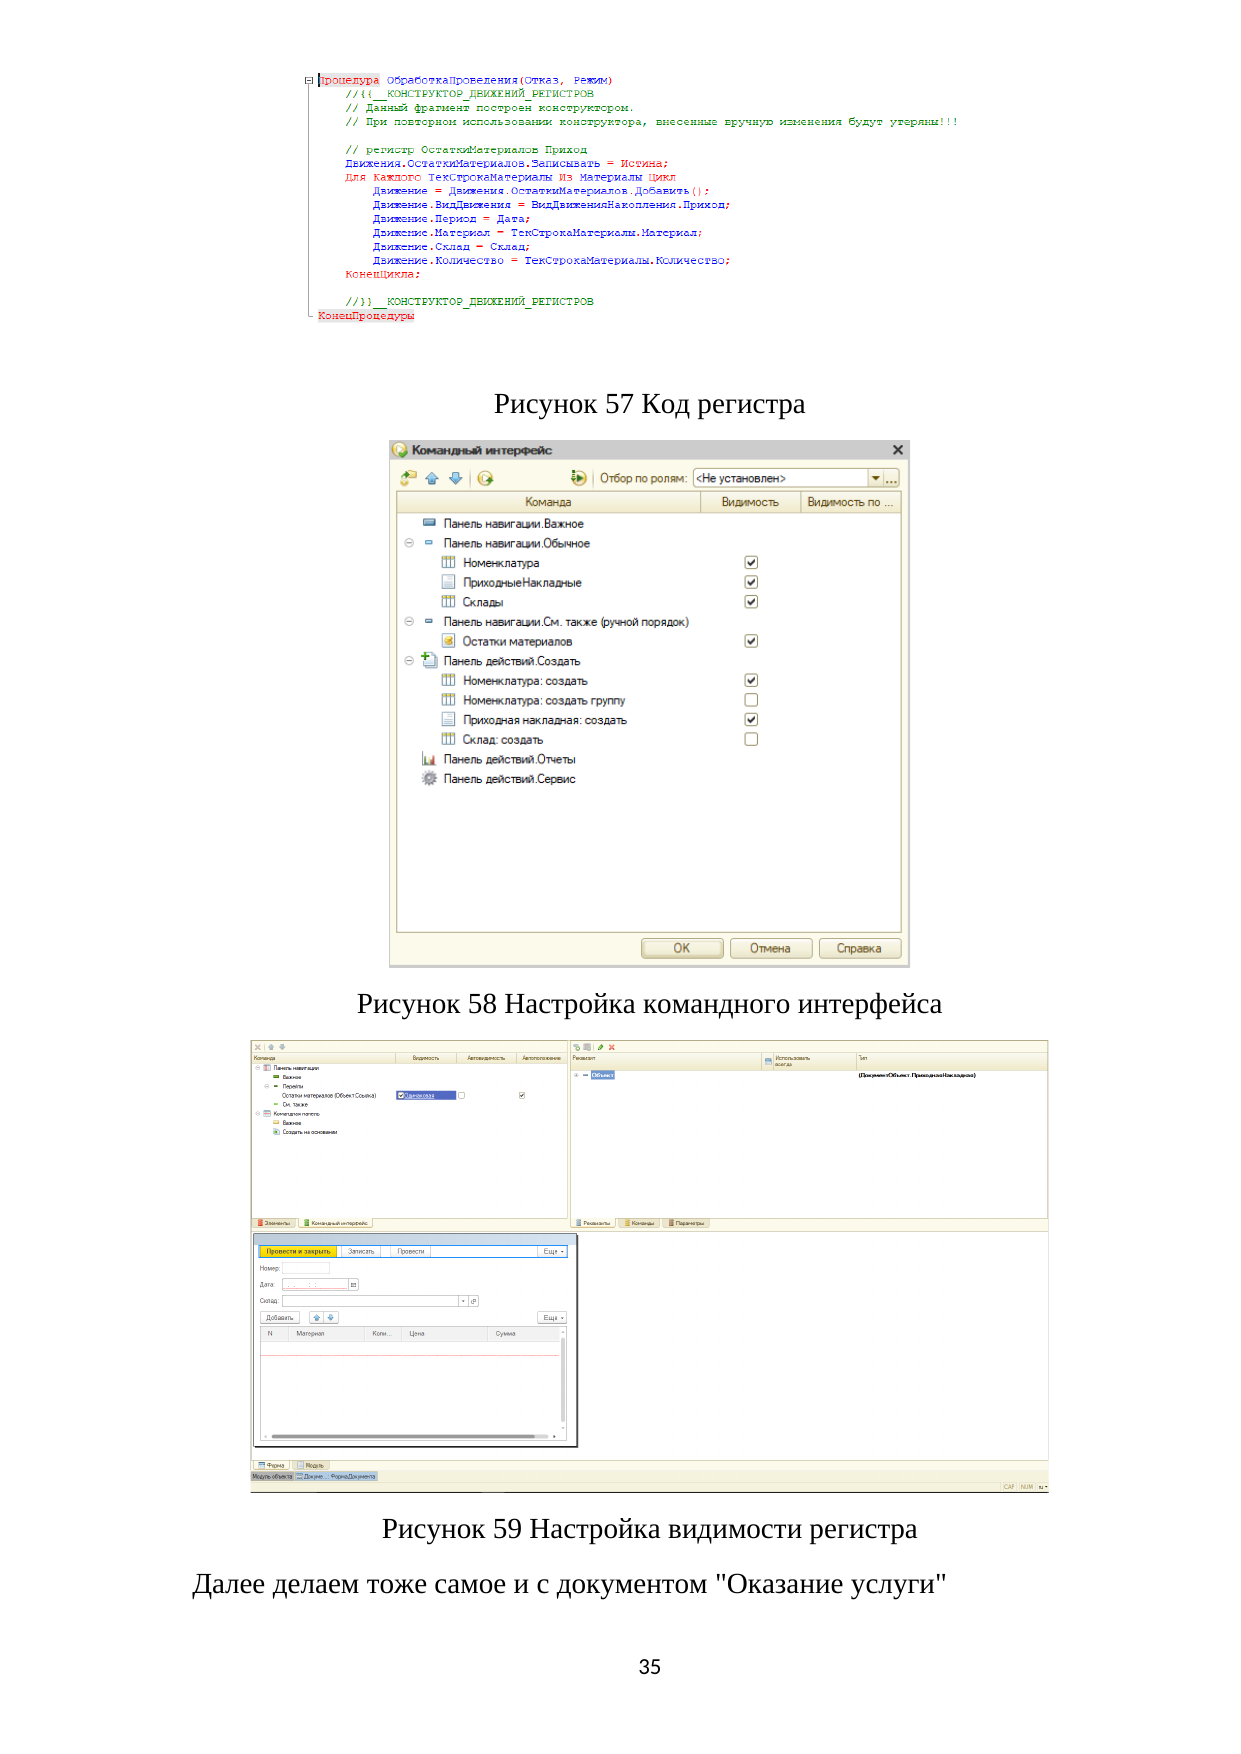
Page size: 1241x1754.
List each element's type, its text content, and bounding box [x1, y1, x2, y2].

picture [389, 440, 911, 968]
text Далее делаем тоже самое и с документом "Оказание услуги" [118, 1566, 1181, 1599]
text Рисунок 59 Настройка видимости регистра [118, 1511, 1181, 1545]
text Рисунок 57 Код регистра [118, 386, 1181, 419]
text Рисунок 58 Настройка командного интерфейса [118, 986, 1181, 1020]
picture [250, 1040, 1049, 1493]
picture [302, 59, 998, 368]
